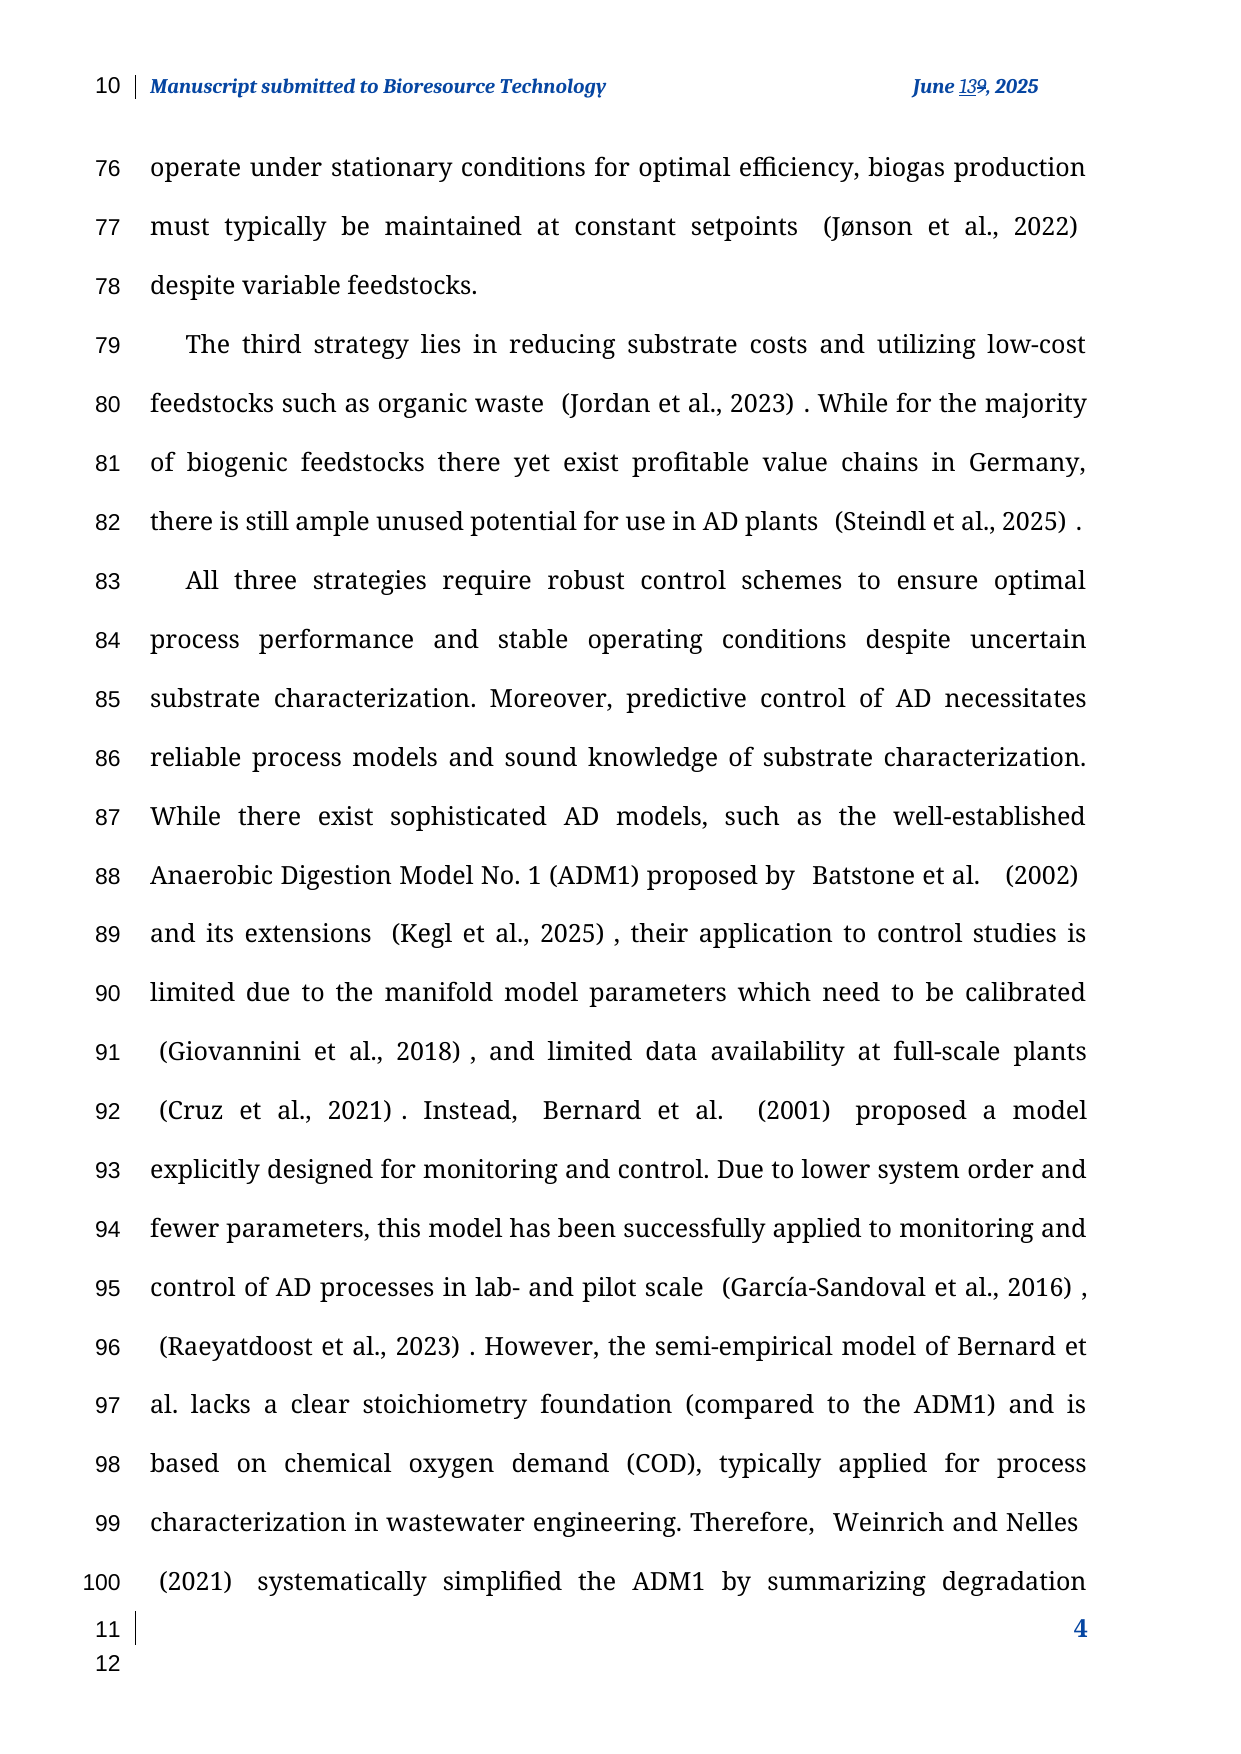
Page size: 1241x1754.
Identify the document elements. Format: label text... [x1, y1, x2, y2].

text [150, 150, 1087, 302]
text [150, 563, 1087, 1598]
text The third strategy lies in reducing substrate costs and utilizing low-cost feedstocks such as organic waste . While for the majority of biogenic feedstocks there yet exist profitable value chains in Germany, there is still ample unused potential for use in AD plants . [150, 327, 1087, 538]
